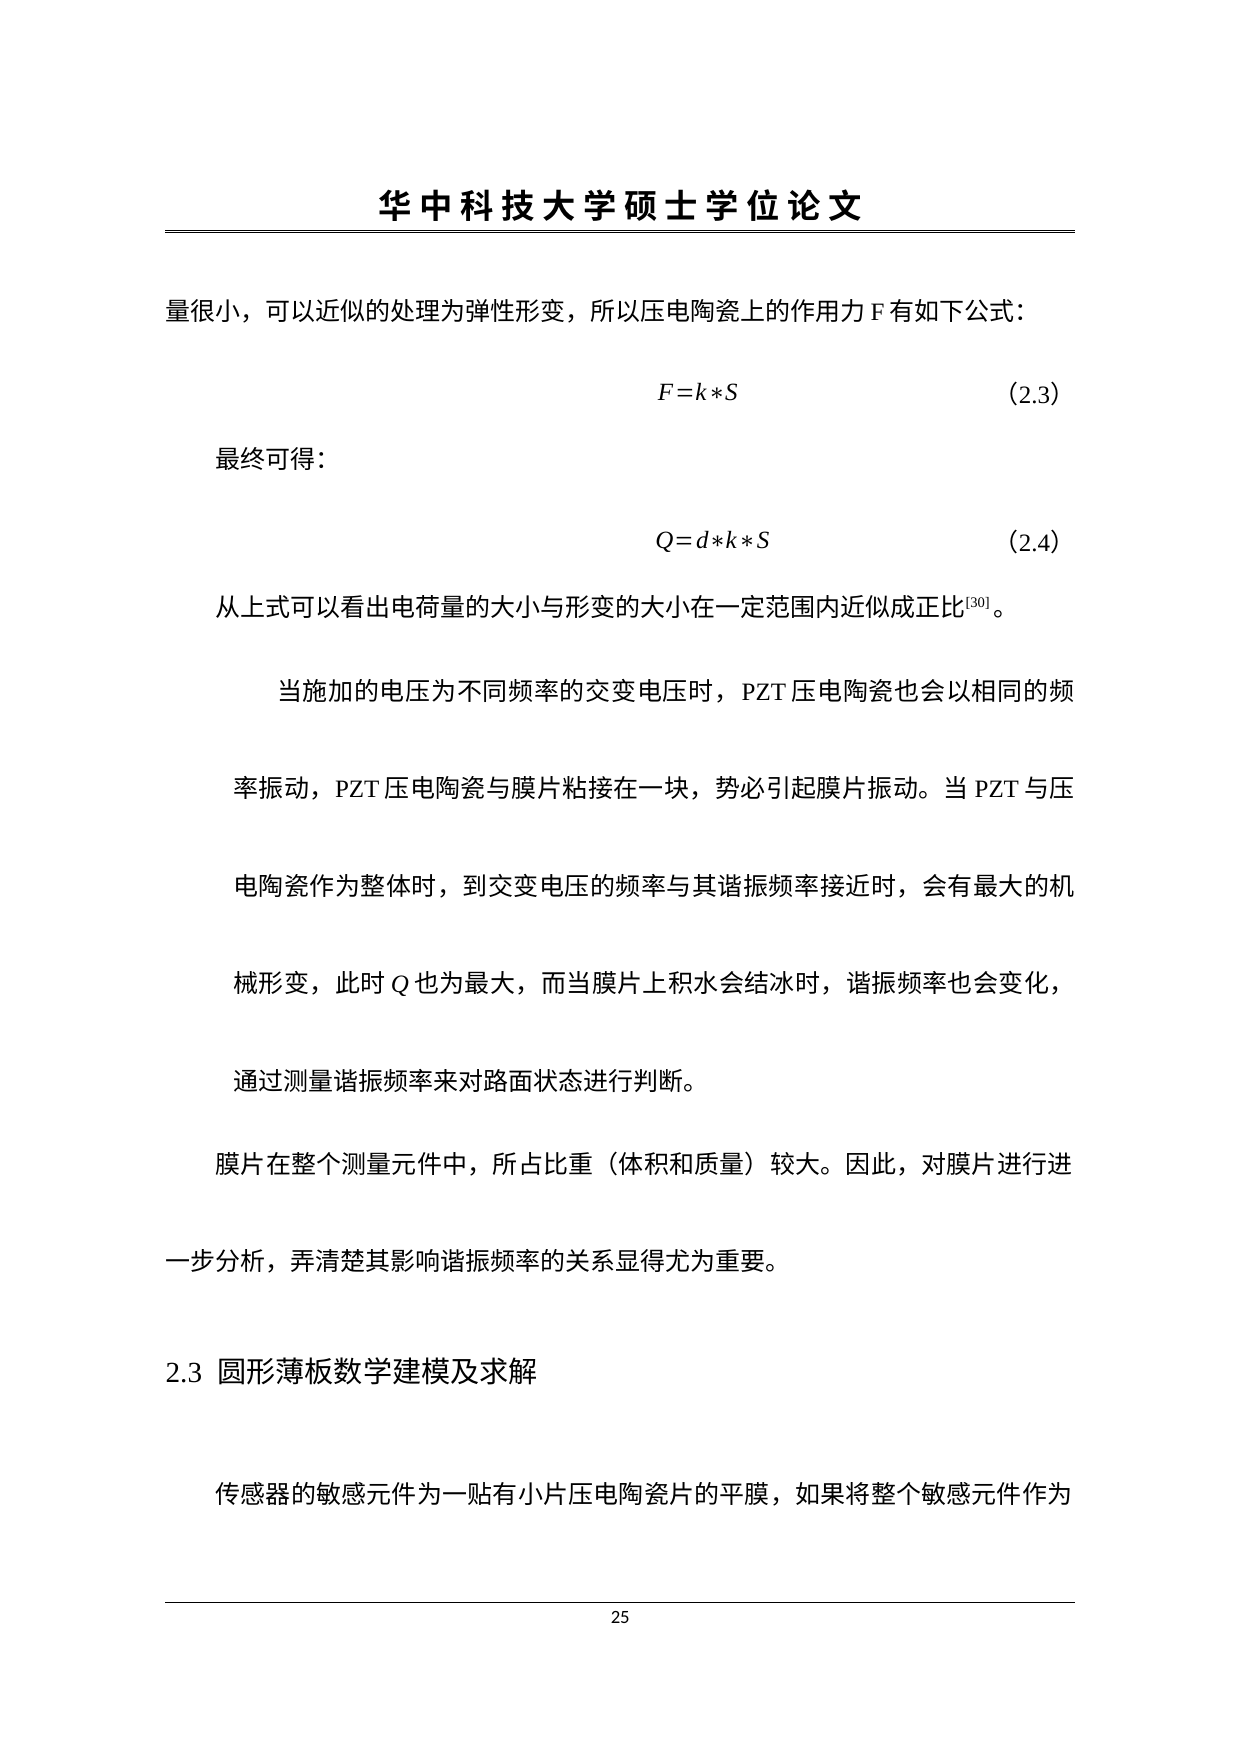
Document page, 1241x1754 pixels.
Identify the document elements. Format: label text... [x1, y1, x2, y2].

list 圆形薄板数学建模及求解 [165, 1337, 1075, 1402]
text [165, 277, 1075, 342]
text （2.3） [165, 360, 1075, 425]
text 最终可得： [165, 425, 1075, 490]
text 当施加的电压为不同频率的交变电压时，PZT压电陶瓷也会以相同的频率振动，PZT压电陶瓷与膜片粘接在一块，势必引起膜片振动。当PZT与压电陶瓷作为整体时，到交变电压的频率与其谐振频率接近时，会有最大的机械形变，此时Q也为最大，而当膜片上积水会结冰时，谐振频率也会变化，通过测量谐振频率来对路面状态进行判断。 [233, 657, 1075, 1112]
text （2.4） [165, 508, 1075, 573]
text 膜片在整个测量元件中，所占比重（体积和质量）较大。因此，对膜片进行进一步分析，弄清楚其影响谐振频率的关系显得尤为重要。 [165, 1130, 1075, 1292]
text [165, 1460, 1075, 1525]
text 从上式可以看出电荷量的大小与形变的大小在一定范围内近似成正比[30] 。 [165, 573, 1075, 638]
